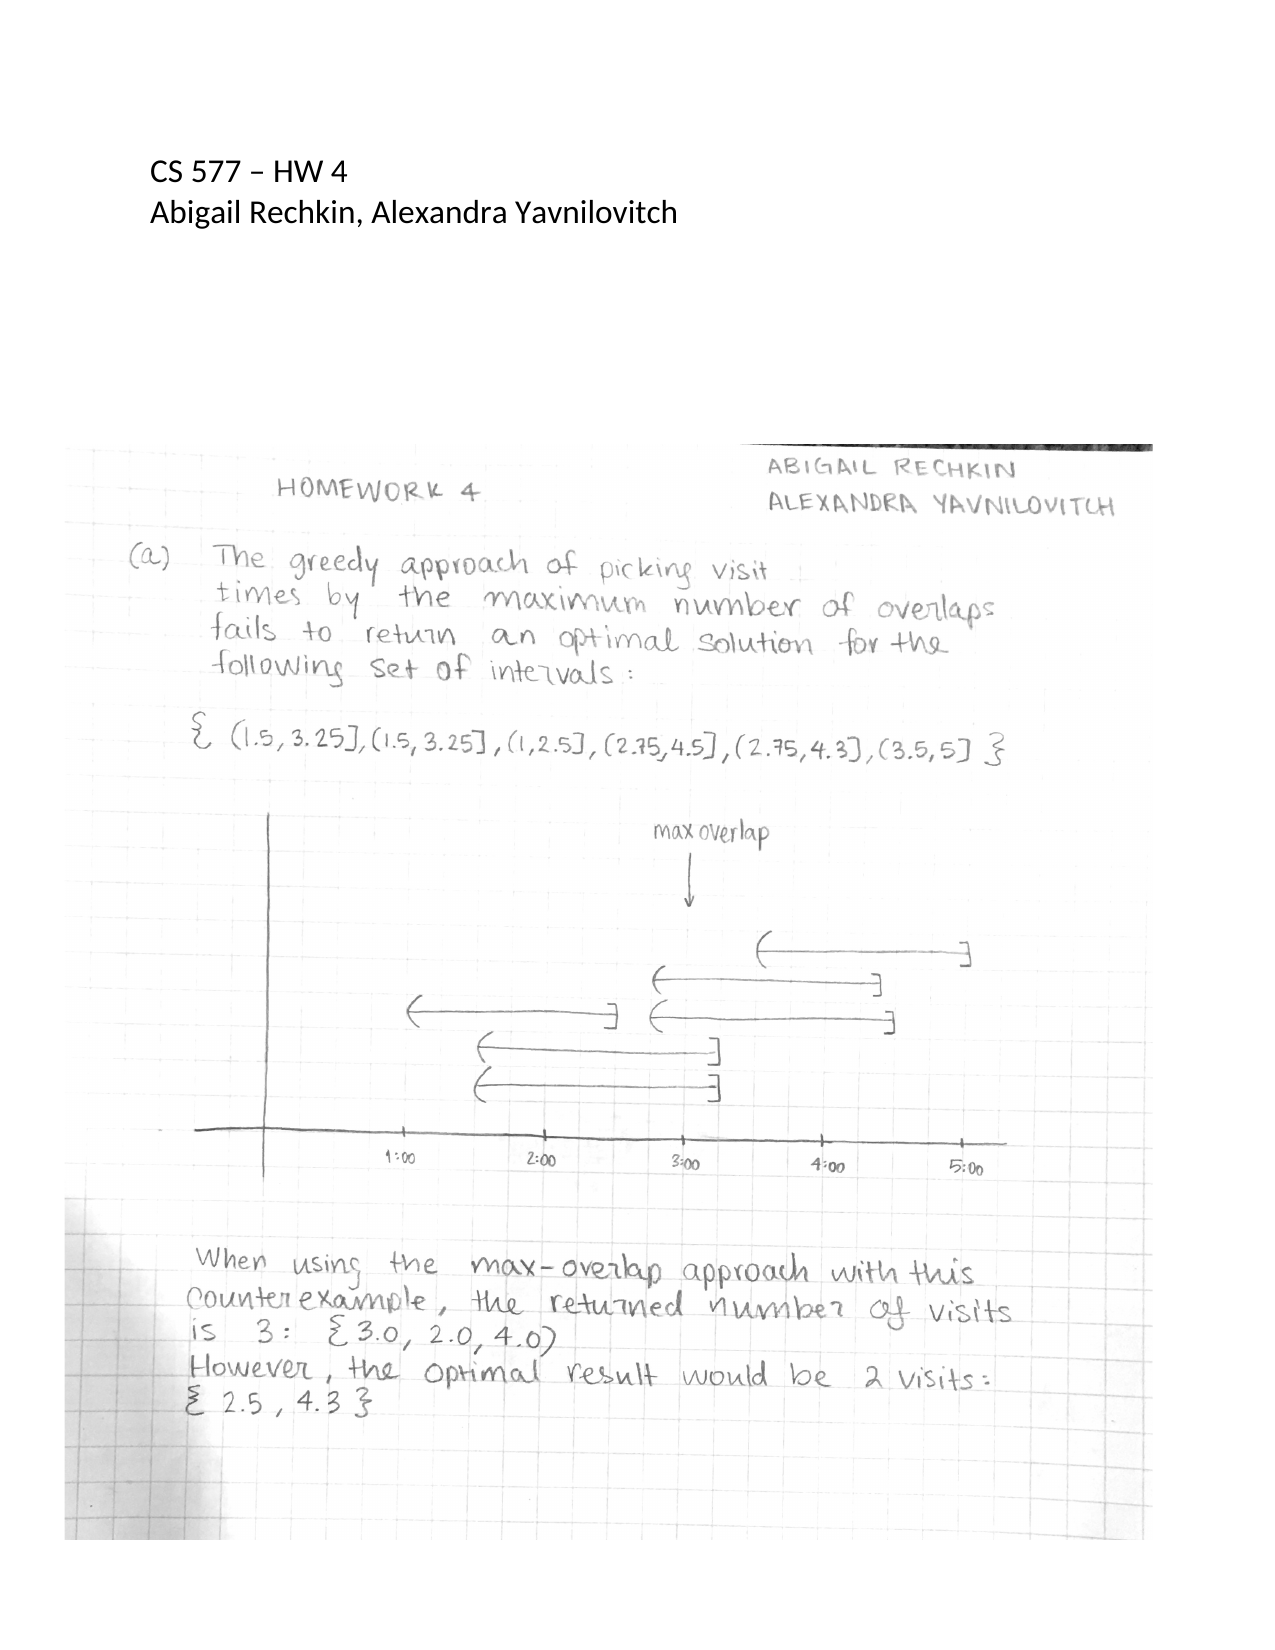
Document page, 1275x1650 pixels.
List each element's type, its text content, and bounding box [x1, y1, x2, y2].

picture [64, 444, 1153, 1540]
text Abigail Rechkin, Alexandra Yavnilovitch [150, 191, 1125, 231]
text CS 577 – HW 4 [150, 150, 1125, 191]
